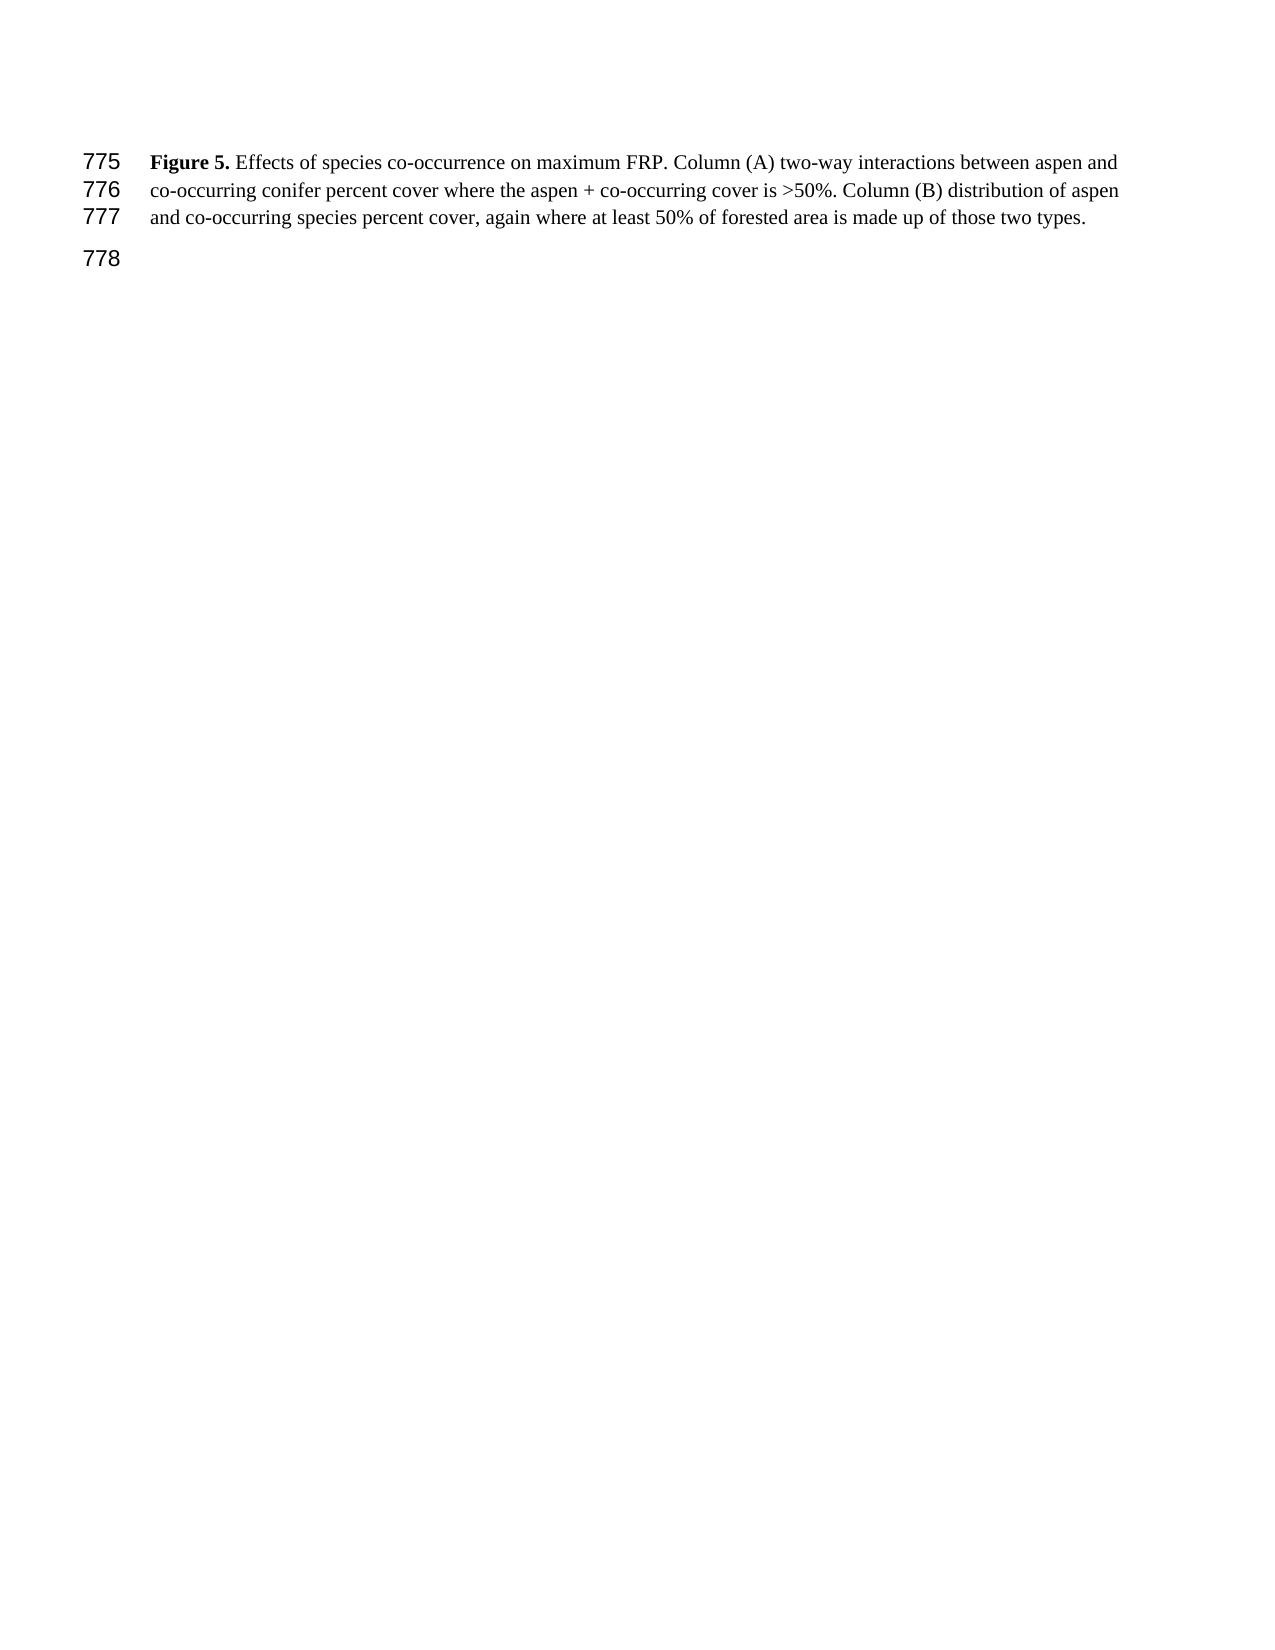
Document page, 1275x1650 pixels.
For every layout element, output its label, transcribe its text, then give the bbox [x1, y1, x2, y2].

text Figure 5. Effects of species co-occurrence on maximum FRP. Column (A) two-way interactions between aspen and co-occurring conifer percent cover where the aspen + co-occurring cover is >50%. Column (B) distribution of aspen and co-occurring species percent cover, again where at least 50% of forested area is made up of those two types. [150, 150, 1125, 229]
